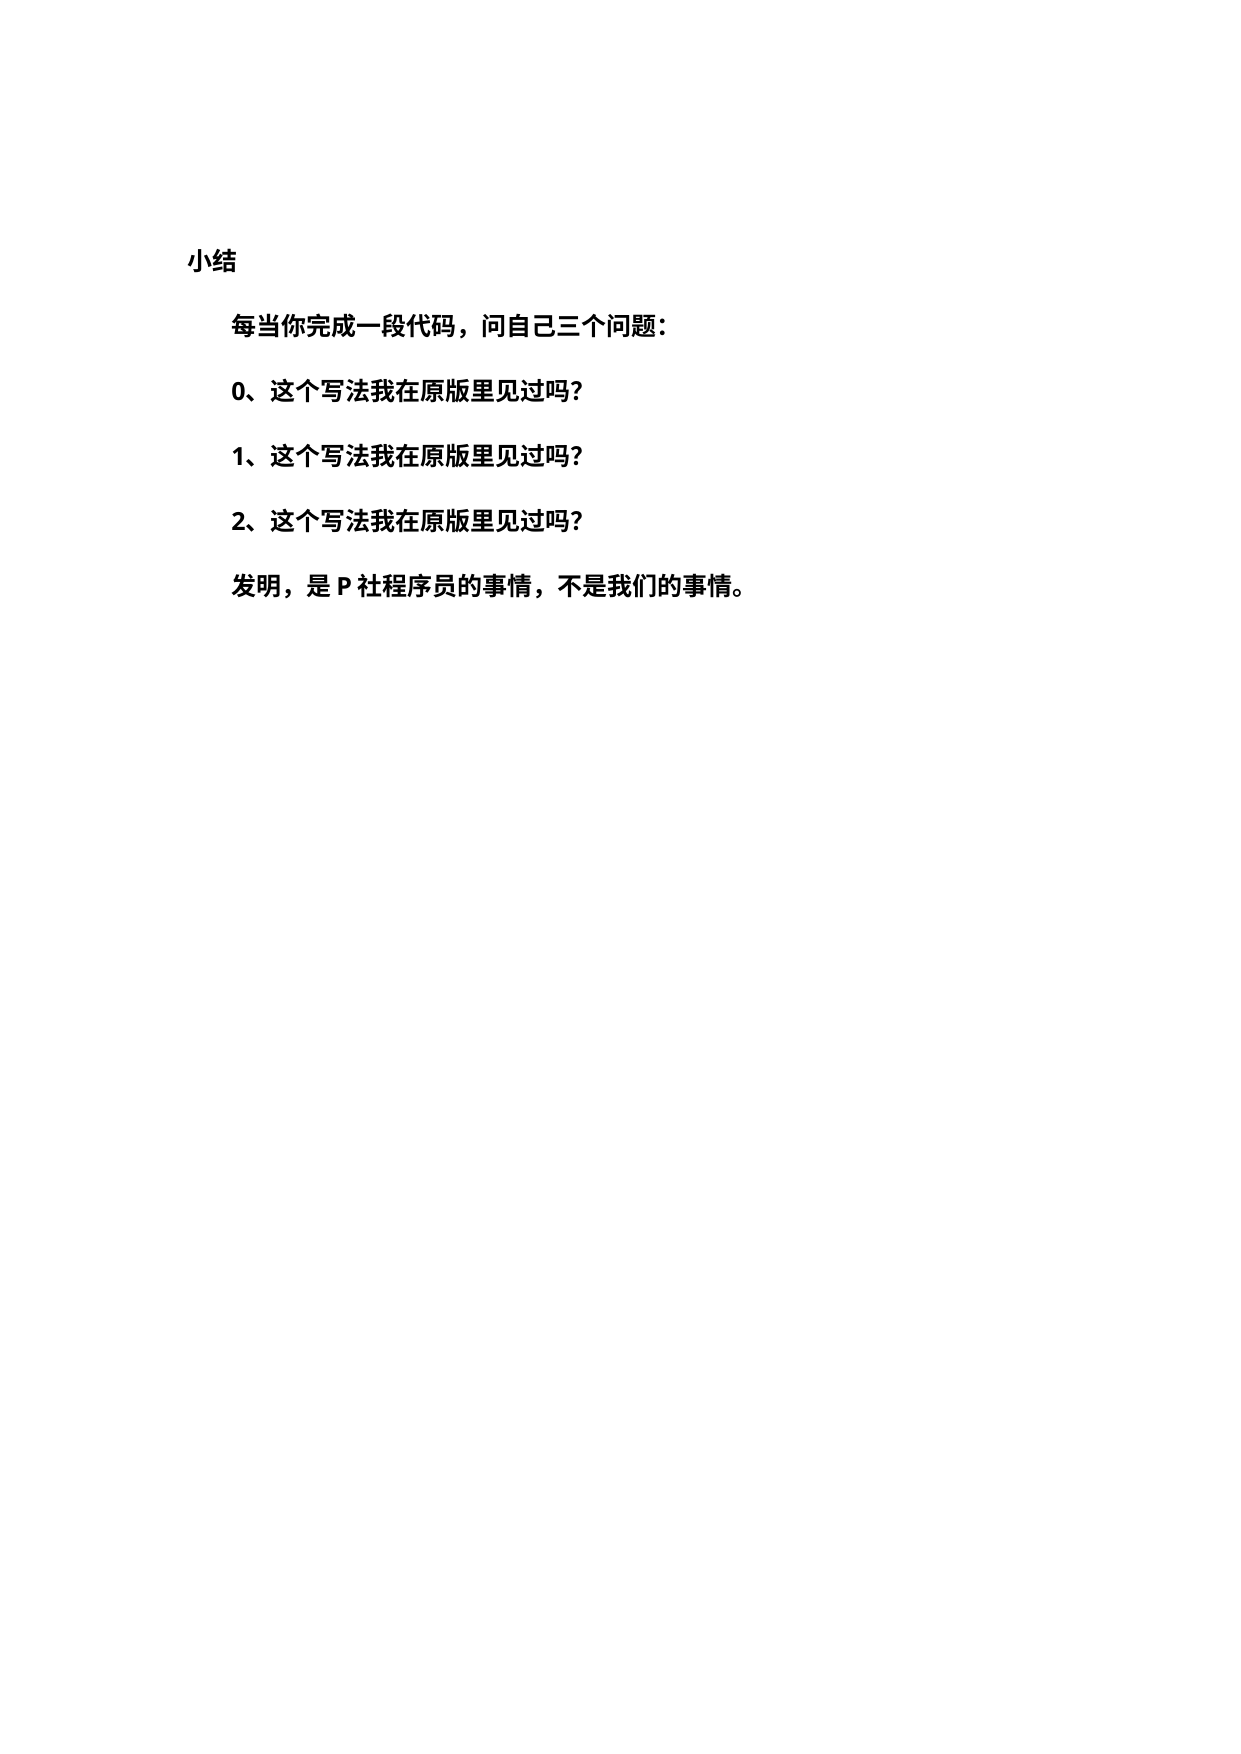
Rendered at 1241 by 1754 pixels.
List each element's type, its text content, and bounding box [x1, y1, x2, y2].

text 2、这个写法我在原版里见过吗？ [187, 487, 1053, 552]
text 1、这个写法我在原版里见过吗？ [187, 422, 1053, 487]
text 0、这个写法我在原版里见过吗？ [187, 357, 1053, 422]
text 发明，是P社程序员的事情，不是我们的事情。 [187, 552, 1053, 617]
text 每当你完成一段代码，问自己三个问题： [187, 292, 1053, 357]
text 小结 [187, 227, 1053, 292]
